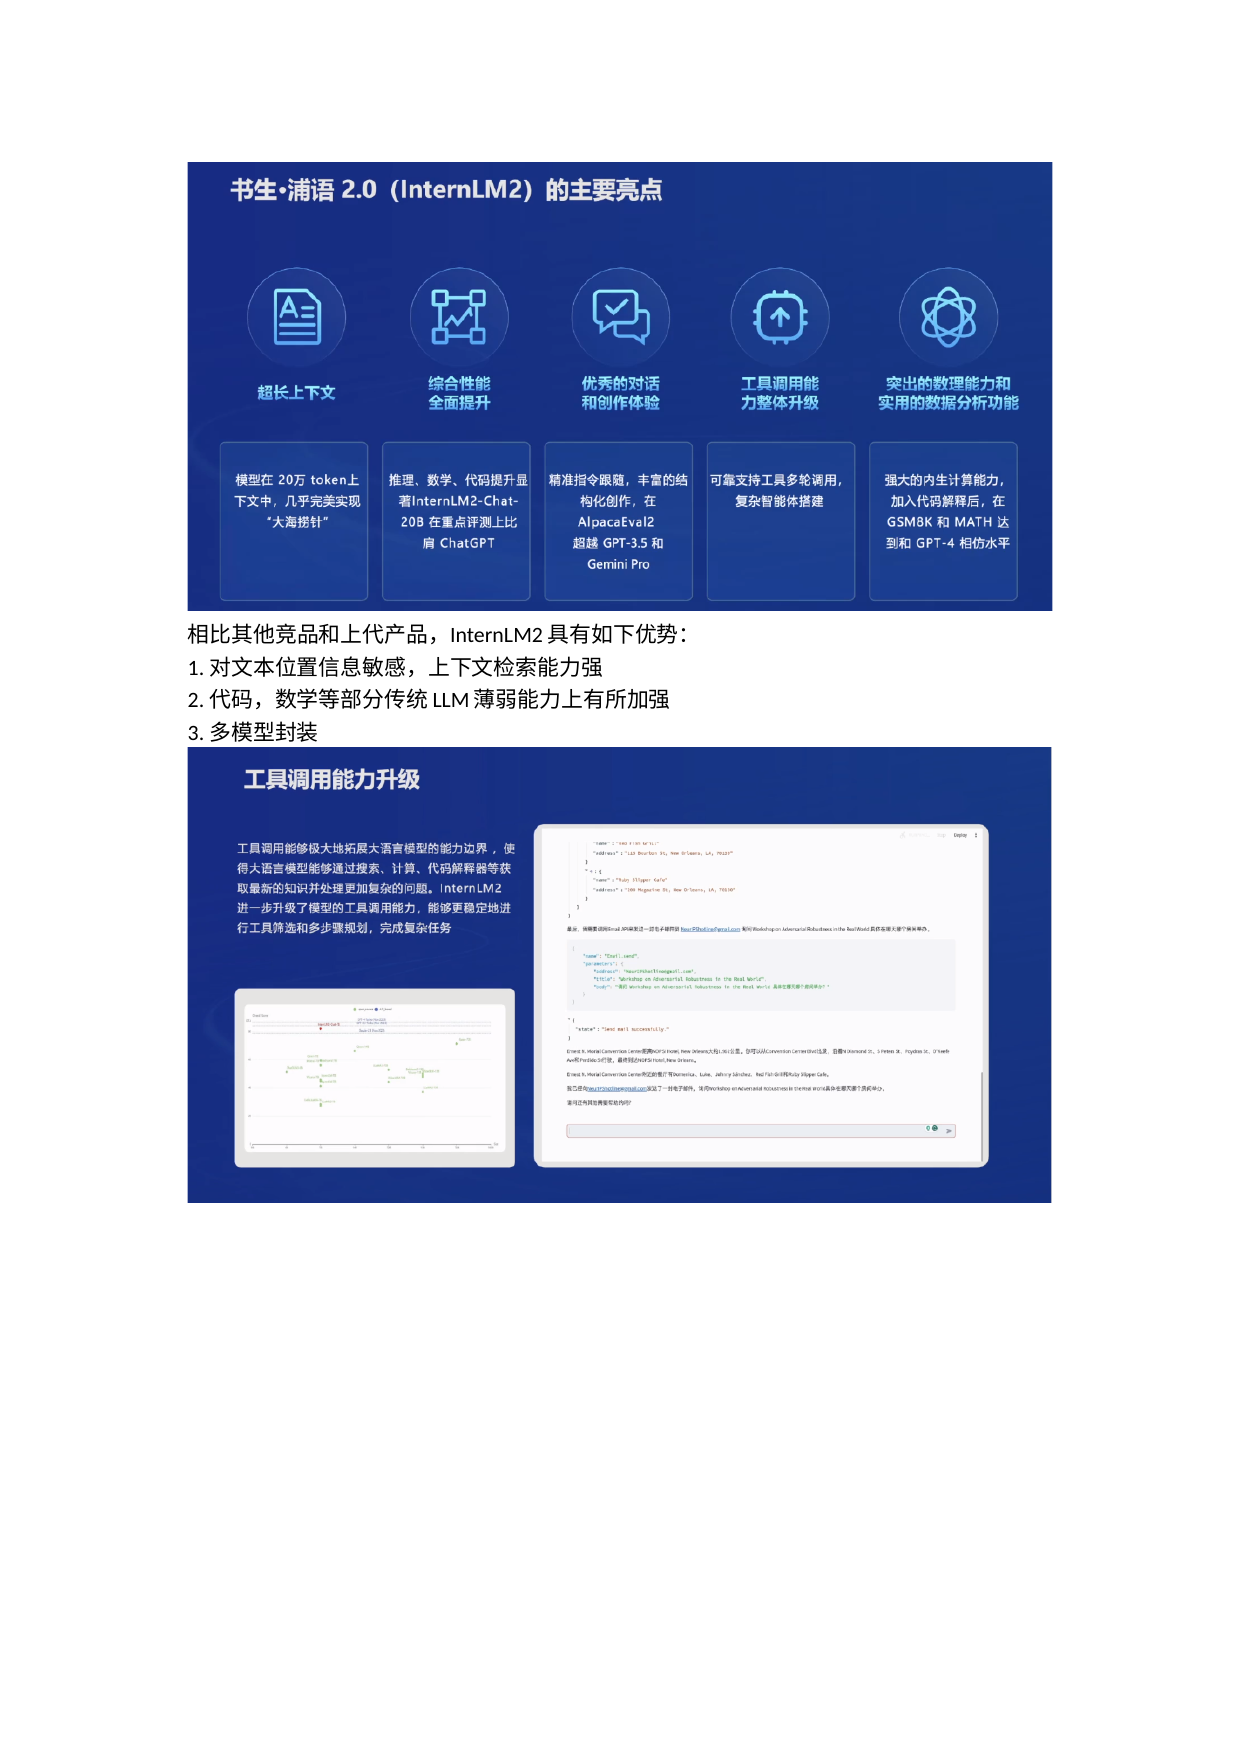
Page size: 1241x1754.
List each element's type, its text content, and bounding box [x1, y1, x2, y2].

list 代码，数学等部分传统LLM薄弱能力上有所加强 [187, 682, 1053, 714]
list 多模型封装 [187, 714, 1053, 747]
picture [187, 162, 1053, 611]
text 相比其他竞品和上代产品，InternLM2具有如下优势： [187, 617, 1053, 649]
picture [187, 747, 1052, 1203]
list 对文本位置信息敏感，上下文检索能力强 [187, 649, 1053, 682]
